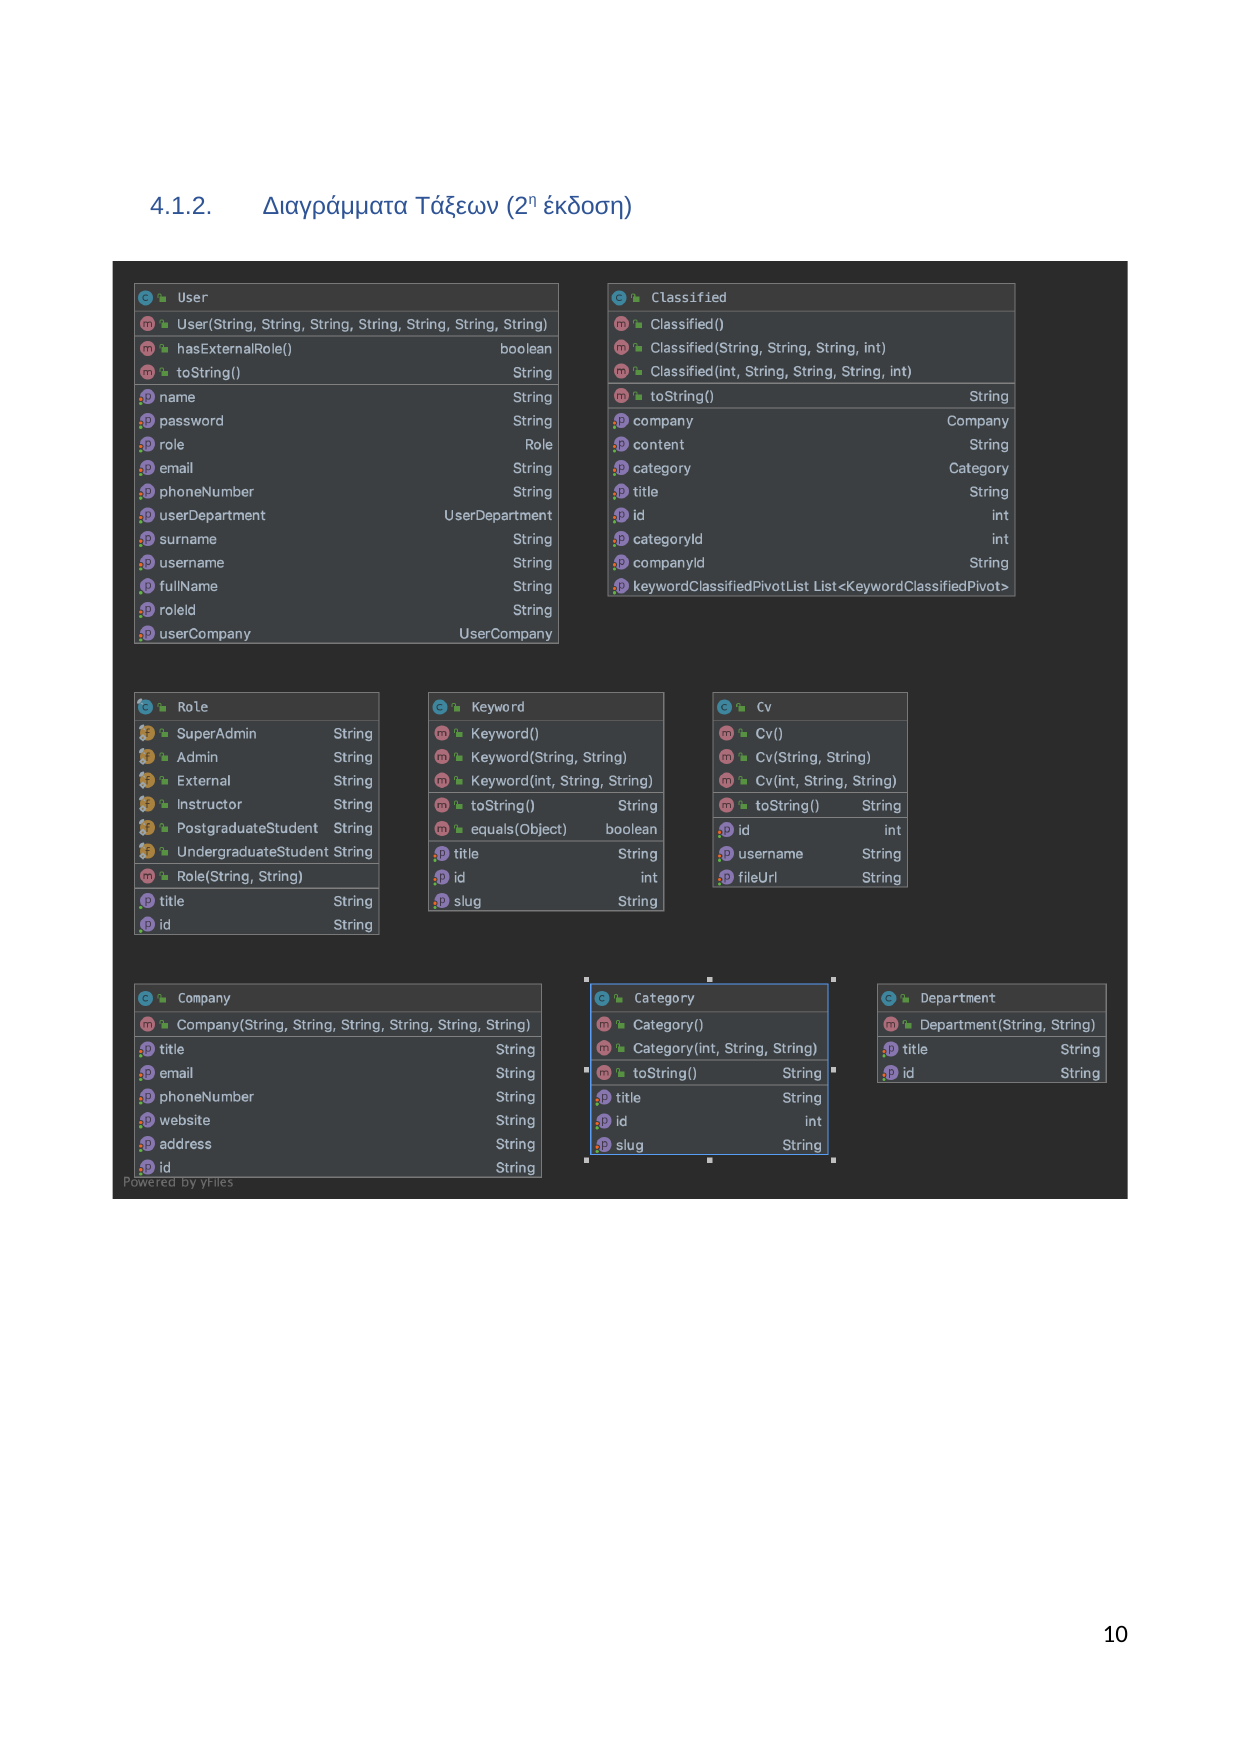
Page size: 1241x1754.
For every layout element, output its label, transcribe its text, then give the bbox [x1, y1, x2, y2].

subtitle Διαγράμματα Τάξεων (2η έκδοση) [150, 191, 1128, 220]
picture [112, 261, 1128, 1199]
